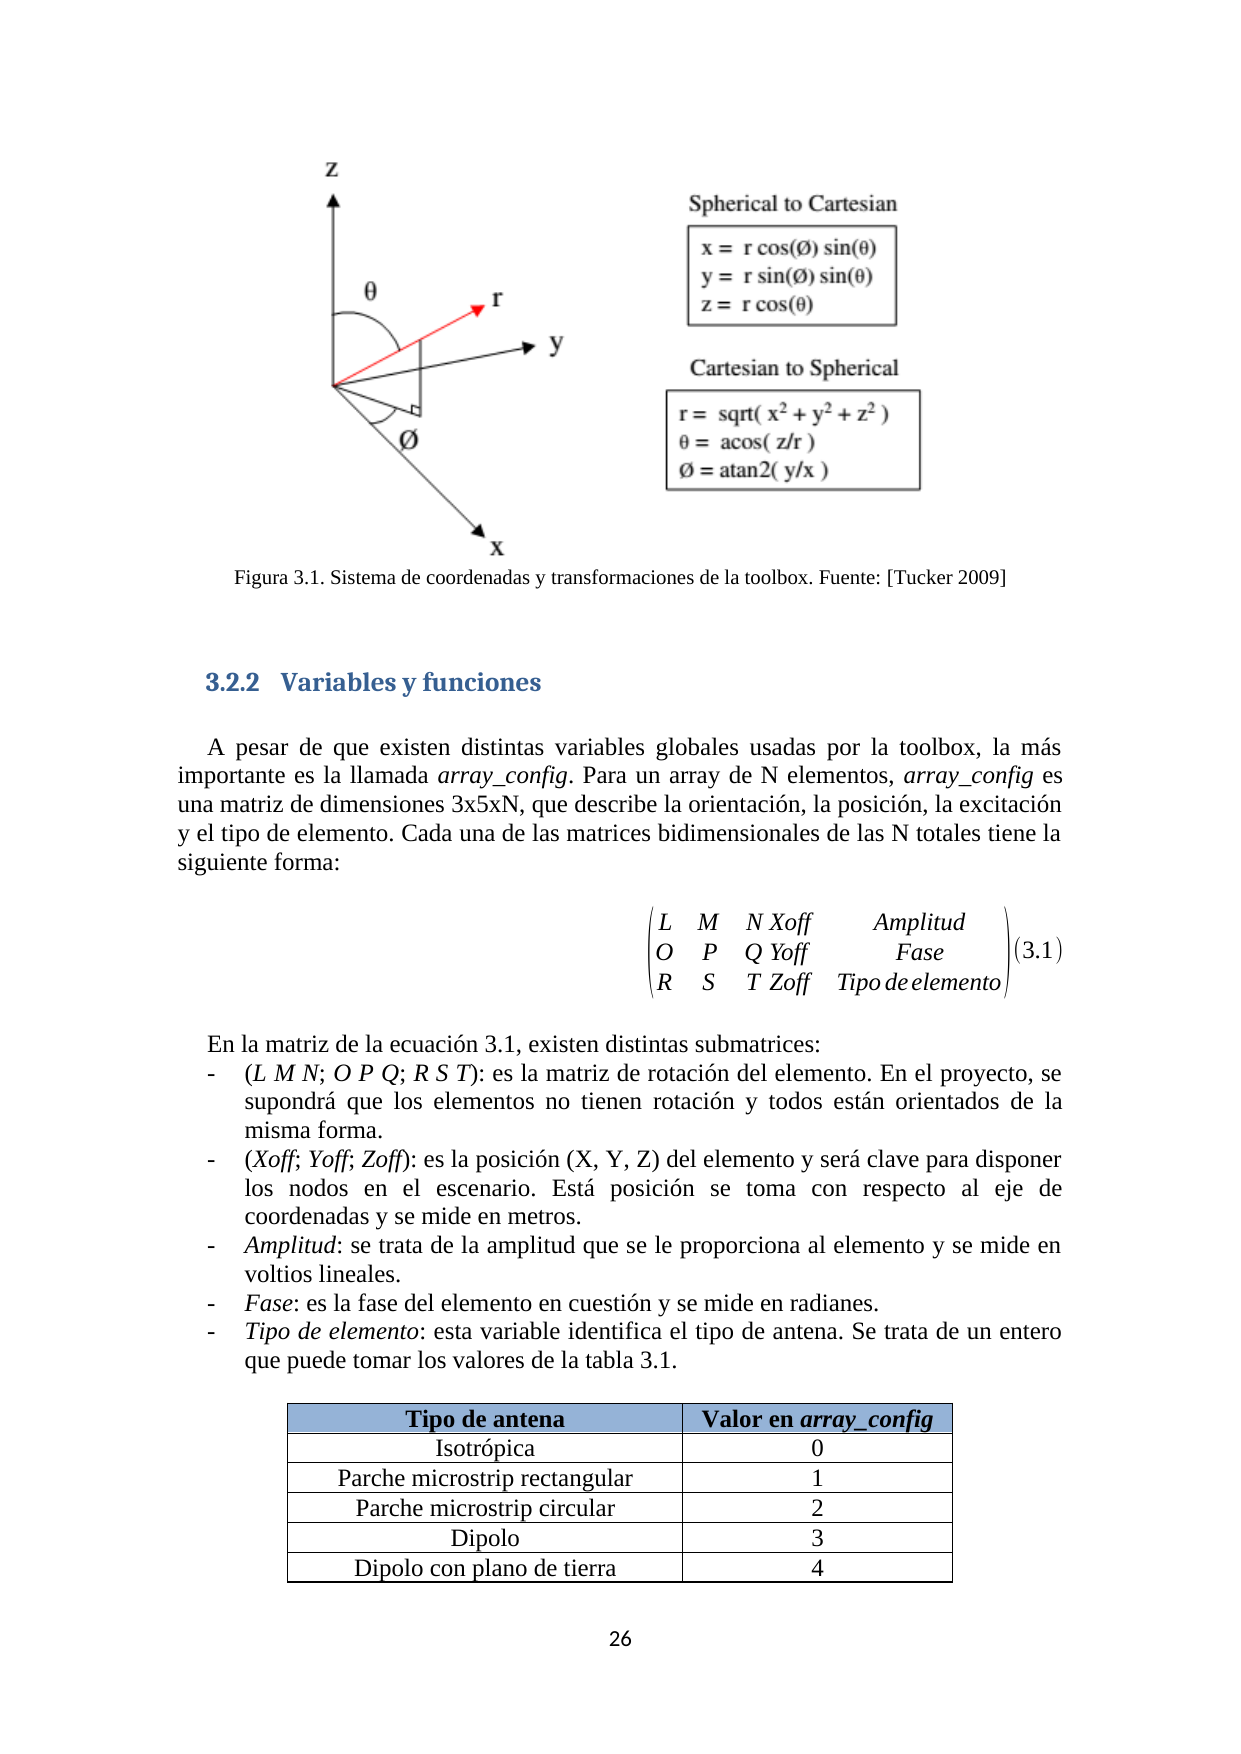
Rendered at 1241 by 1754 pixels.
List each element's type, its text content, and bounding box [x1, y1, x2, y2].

table_cell Parche microstrip circular [288, 1493, 682, 1522]
list (L M N; O P Q; R S T): es la matriz de rotación del elemento. En el proyecto, se supondrá que los elementos no tienen rotación y todos están orientados de la misma forma. [207, 1058, 1063, 1144]
table_header Tipo de antena [288, 1404, 682, 1432]
list Tipo de elemento: esta variable identifica el tipo de antena. Se trata de un entero que puede tomar los valores de la tabla 3.1. [207, 1316, 1063, 1374]
table_cell Isotrópica [288, 1434, 682, 1462]
text Figura 3.1. Sistema de coordenadas y transformaciones de la toolbox. Fuente: [Tucker 2009] [177, 565, 1063, 589]
subtitle Variables y funciones [206, 667, 1063, 698]
list Fase: es la fase del elemento en cuestión y se mide en radianes. [207, 1288, 1063, 1316]
table_cell 4 [683, 1553, 952, 1581]
picture [219, 147, 1021, 565]
list Amplitud: se trata de la amplitud que se le proporciona al elemento y se mide en voltios lineales. [207, 1230, 1063, 1288]
table_cell Dipolo [288, 1523, 682, 1552]
text En la matriz de la ecuación 3.1, existen distintas submatrices: [177, 1029, 1063, 1058]
table_cell 0 [683, 1434, 952, 1462]
table_cell Parche microstrip rectangular [288, 1463, 682, 1492]
table_cell 2 [683, 1493, 952, 1522]
table_cell 3 [683, 1523, 952, 1552]
text A pesar de que existen distintas variables globales usadas por la toolbox, la más importante es la llamada array_config. Para un array de N elementos, array_config es una matriz de dimensiones 3x5xN, que describe la orientación, la posición, la excitación y el tipo de elemento. Cada una de las matrices bidimensionales de las N totales tiene la siguiente forma: [177, 732, 1063, 875]
table_header Valor en array_config [683, 1404, 952, 1432]
table_cell Dipolo con plano de tierra [288, 1553, 682, 1581]
list (Xoff; Yoff; Zoff): es la posición (X, Y, Z) del elemento y será clave para disponer los nodos en el escenario. Está posición se toma con respecto al eje de coordenadas y se mide en metros. [207, 1144, 1063, 1230]
table_cell 1 [683, 1463, 952, 1492]
